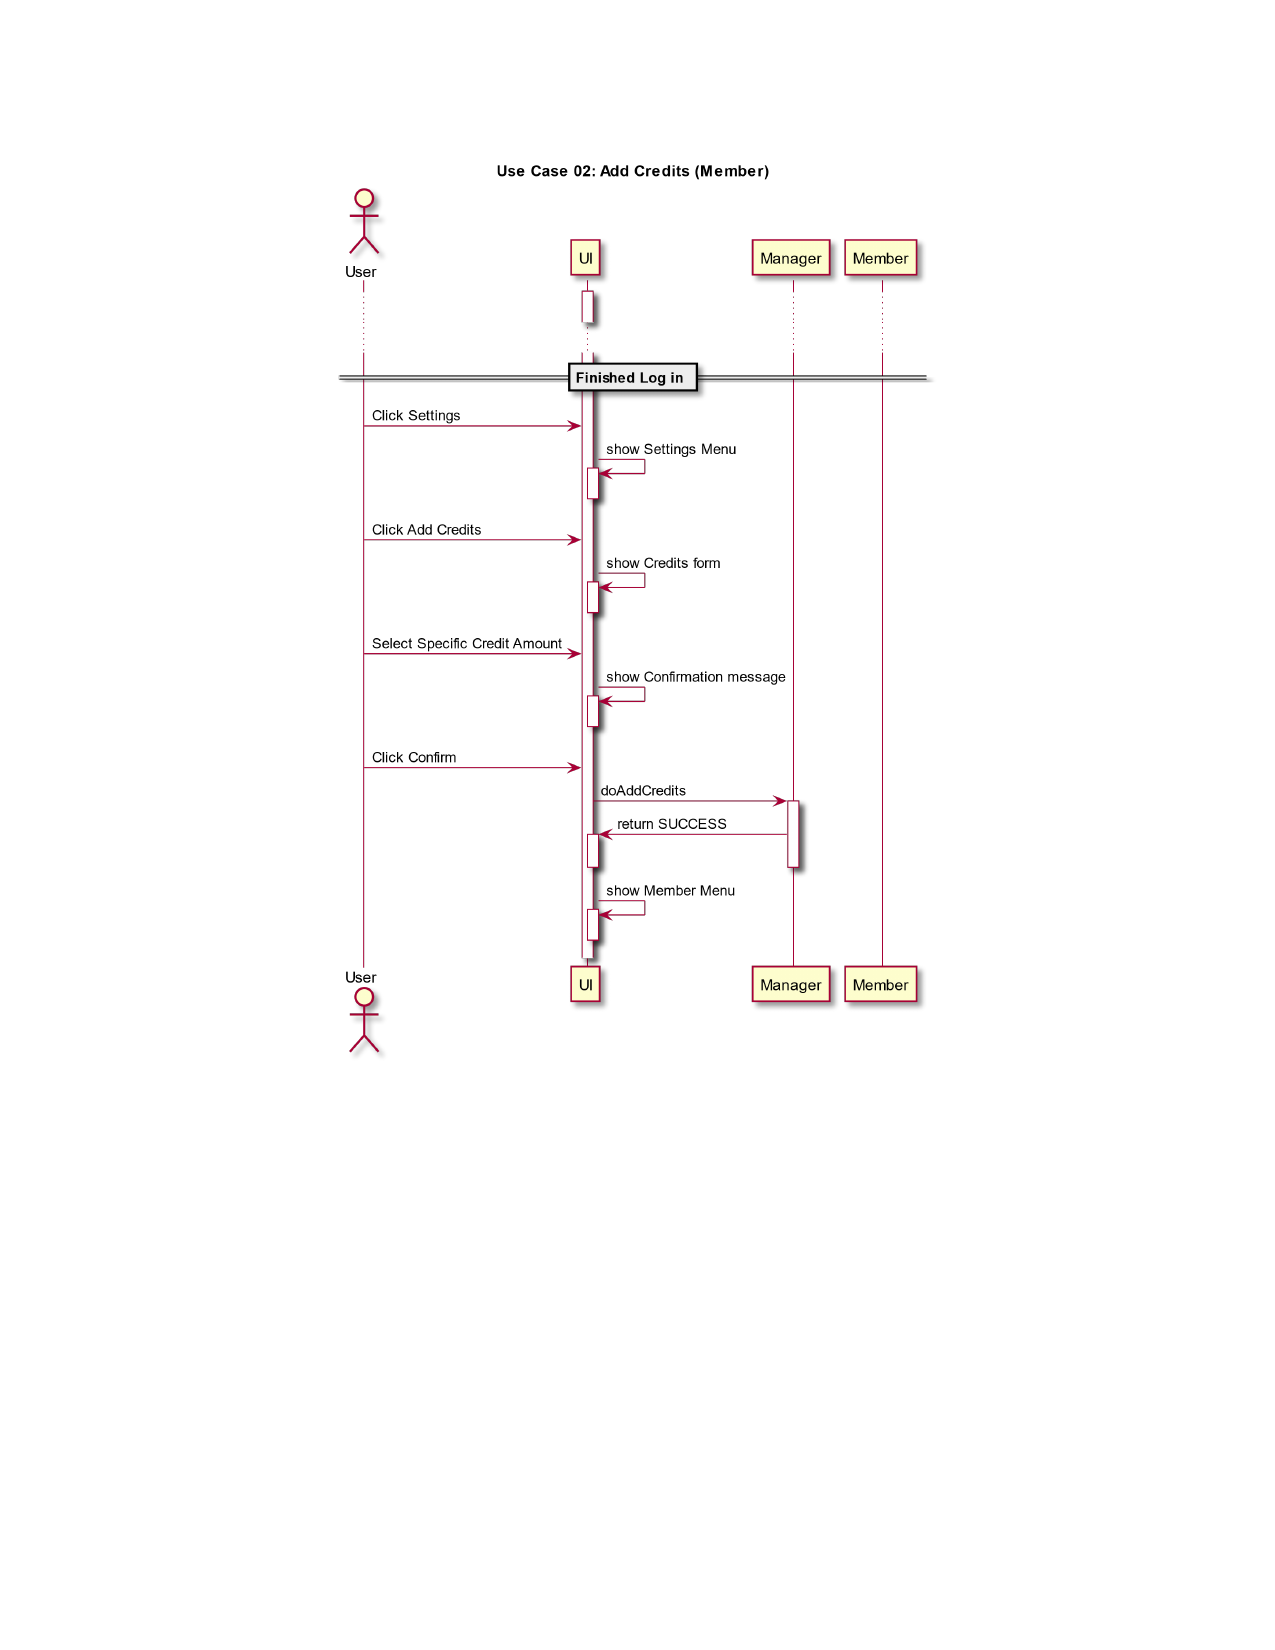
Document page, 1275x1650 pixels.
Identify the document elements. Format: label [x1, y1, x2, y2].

picture [336, 150, 939, 1064]
